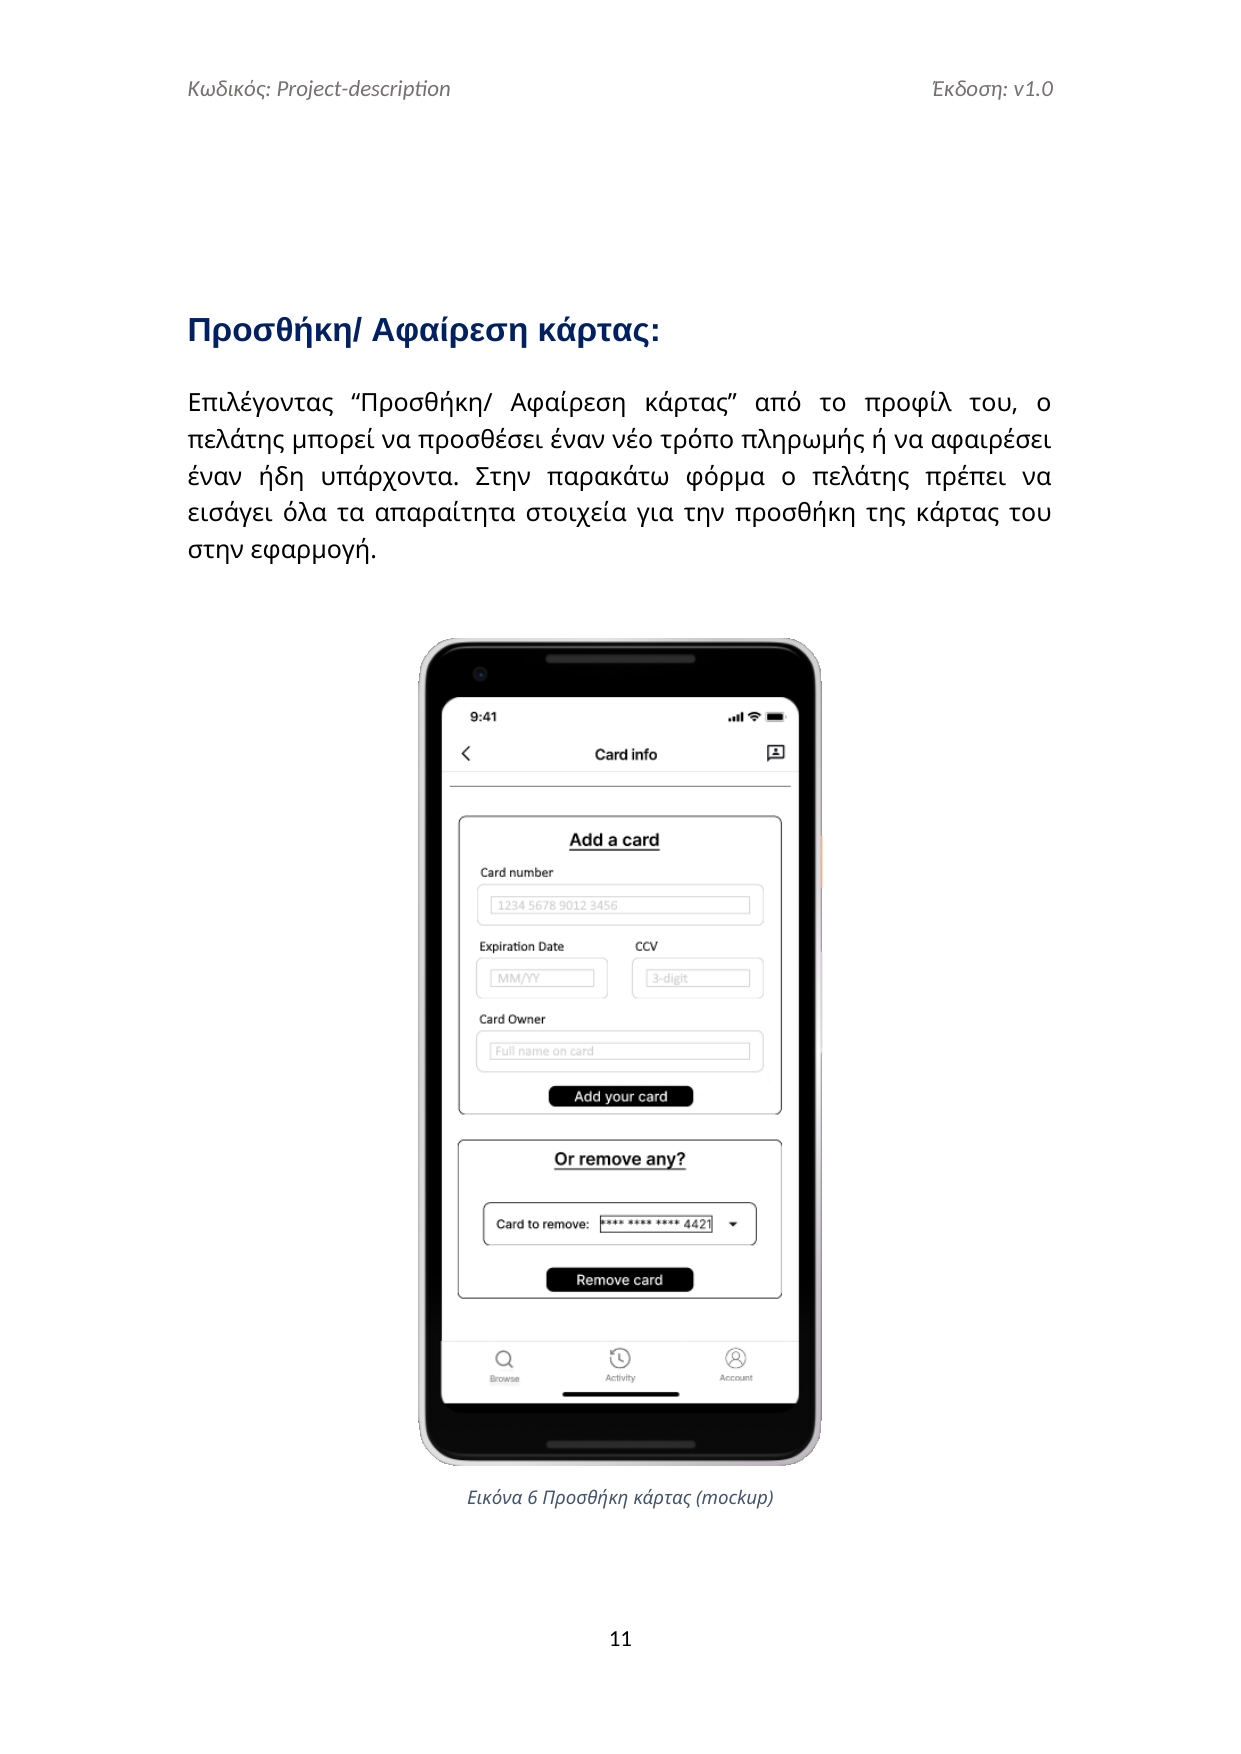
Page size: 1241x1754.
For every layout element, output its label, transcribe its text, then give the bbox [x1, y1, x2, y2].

picture [418, 638, 823, 1466]
text Εικόνα 6 Προσθήκη κάρτας (mockup) [187, 1484, 1053, 1510]
text Επιλέγοντας “Προσθήκη/ Αφαίρεση κάρτας” από το προφίλ του, ο πελάτης μπορεί να προσθέσει έναν νέο τρόπο πληρωμής ή να αφαιρέσει έναν ήδη υπάρχοντα. Στην παρακάτω φόρμα ο πελάτης πρέπει να εισάγει όλα τα απαραίτητα στοιχεία για την προσθήκη της κάρτας του στην εφαρμογή. [187, 384, 1053, 566]
text Προσθήκη/ Αφαίρεση κάρτας: [187, 310, 1053, 349]
